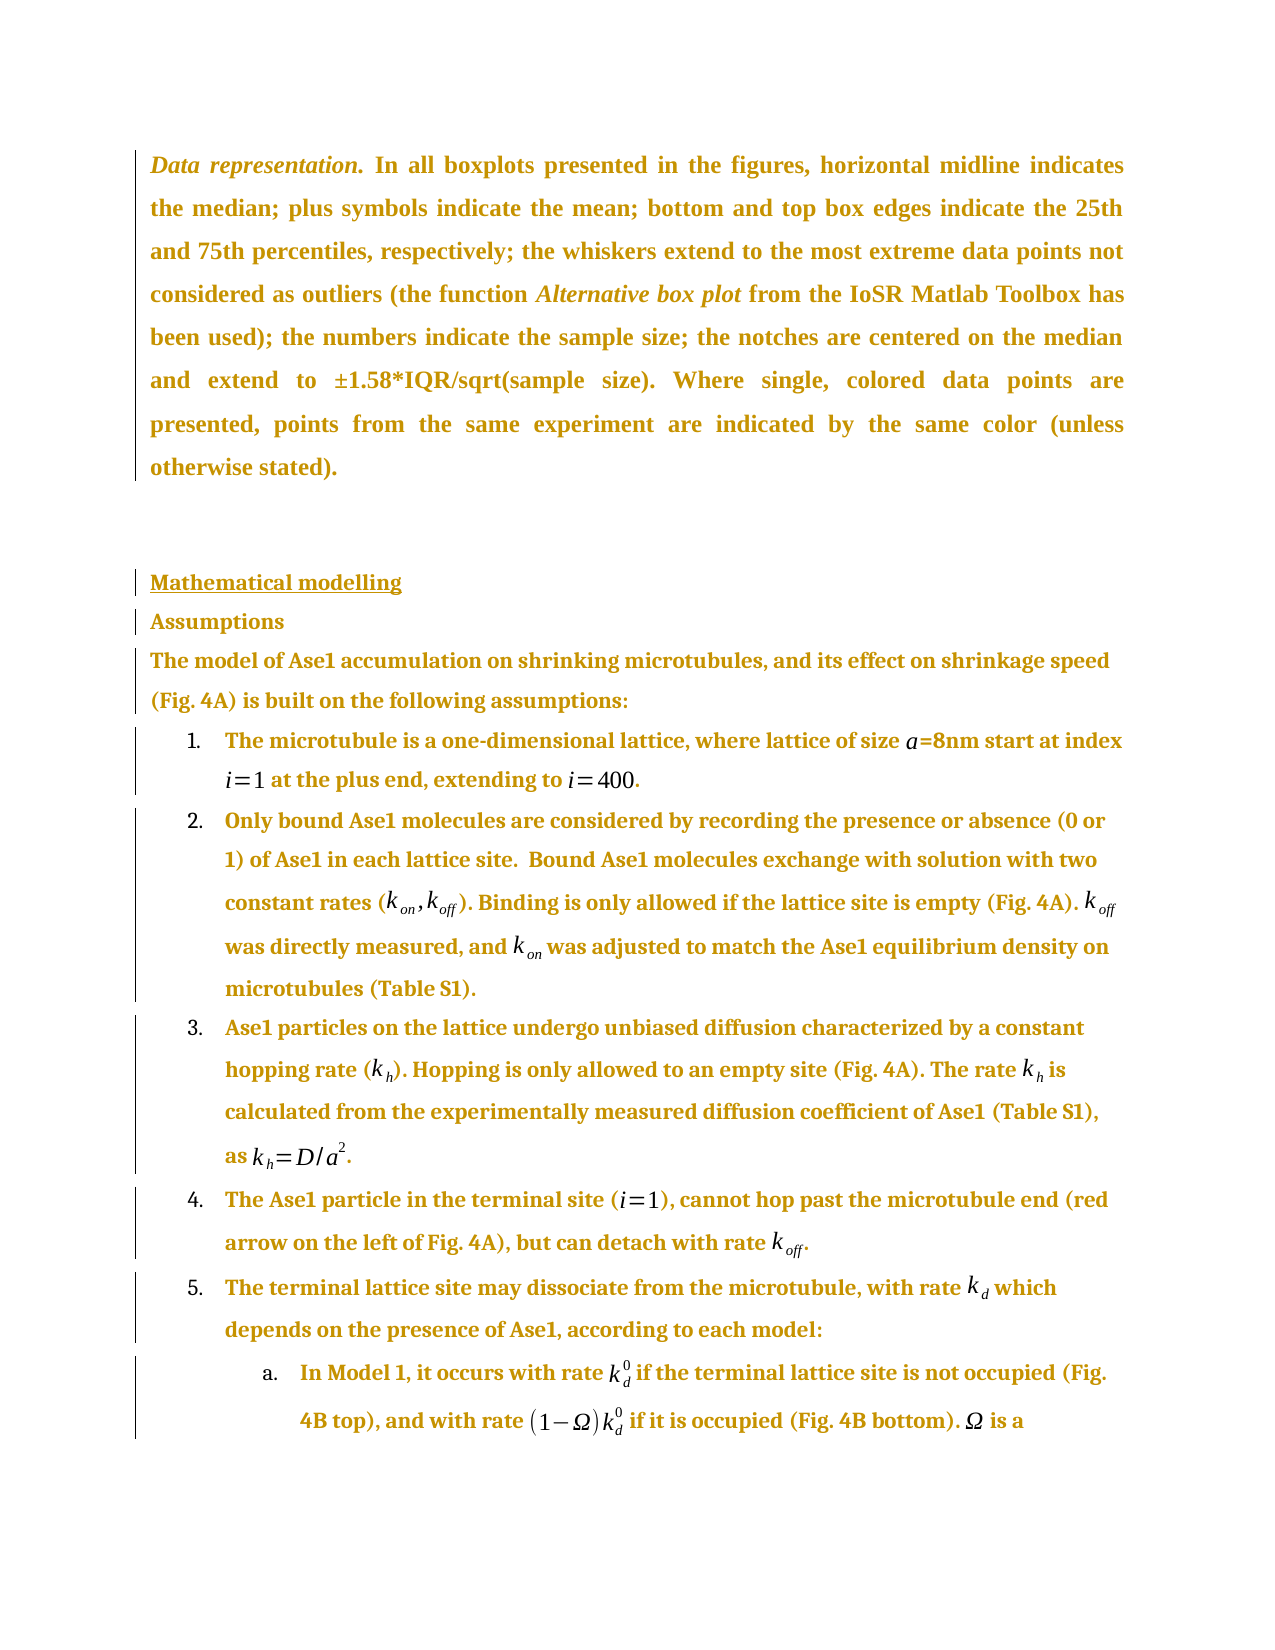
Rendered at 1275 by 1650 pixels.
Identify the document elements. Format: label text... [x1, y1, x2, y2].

list Only bound Ase1 molecules are considered by recording the presence or absence (0 or 1) of Ase1 in each lattice site. Bound Ase1 molecules exchange with solution with two constant rates (). Binding is only allowed if the lattice site is empty (Fig. 4A). was directly measured, and was adjusted to match the Ase1 equilibrium density on microtubules (Table S1). [187, 808, 1125, 1002]
text The model of Ase1 accumulation on shrinking microtubules, and its effect on shrinkage speed (Fig. 4A) is built on the following assumptions: [150, 648, 1125, 714]
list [262, 1356, 1125, 1439]
list The Ase1 particle in the terminal site (), cannot hop past the microtubule end (red arrow on the left of Fig. 4A), but can detach with rate . [187, 1187, 1125, 1259]
list The terminal lattice site may dissociate from the microtubule, with rate which depends on the presence of Ase1, according to each model: [187, 1272, 1125, 1343]
list The microtubule is a one-dimensional lattice, where lattice of size =8nm start at index at the plus end, extending to . [187, 727, 1125, 795]
list Ase1 particles on the lattice undergo unbiased diffusion characterized by a constant hopping rate (). Hopping is only allowed to an empty site (Fig. 4A). The rate is calculated from the experimentally measured diffusion coefficient of Ase1 (Table S1), as . [187, 1015, 1125, 1173]
subtitle Data representation. In all boxplots presented in the figures, horizontal midline indicates the median; plus symbols indicate the mean; bottom and top box edges indicate the 25th and 75th percentiles, respectively; the whiskers extend to the most extreme data points not considered as outliers (the function Alternative box plot from the IoSR Matlab Toolbox has been used); the numbers indicate the sample size; the notches are centered on the median and extend to ±1.58*IQR/sqrt(sample size). Where single, colored data points are presented, points from the same experiment are indicated by the same color (unless otherwise stated). [150, 150, 1125, 481]
text Mathematical modelling [150, 569, 1125, 596]
text Assumptions [150, 609, 1125, 635]
